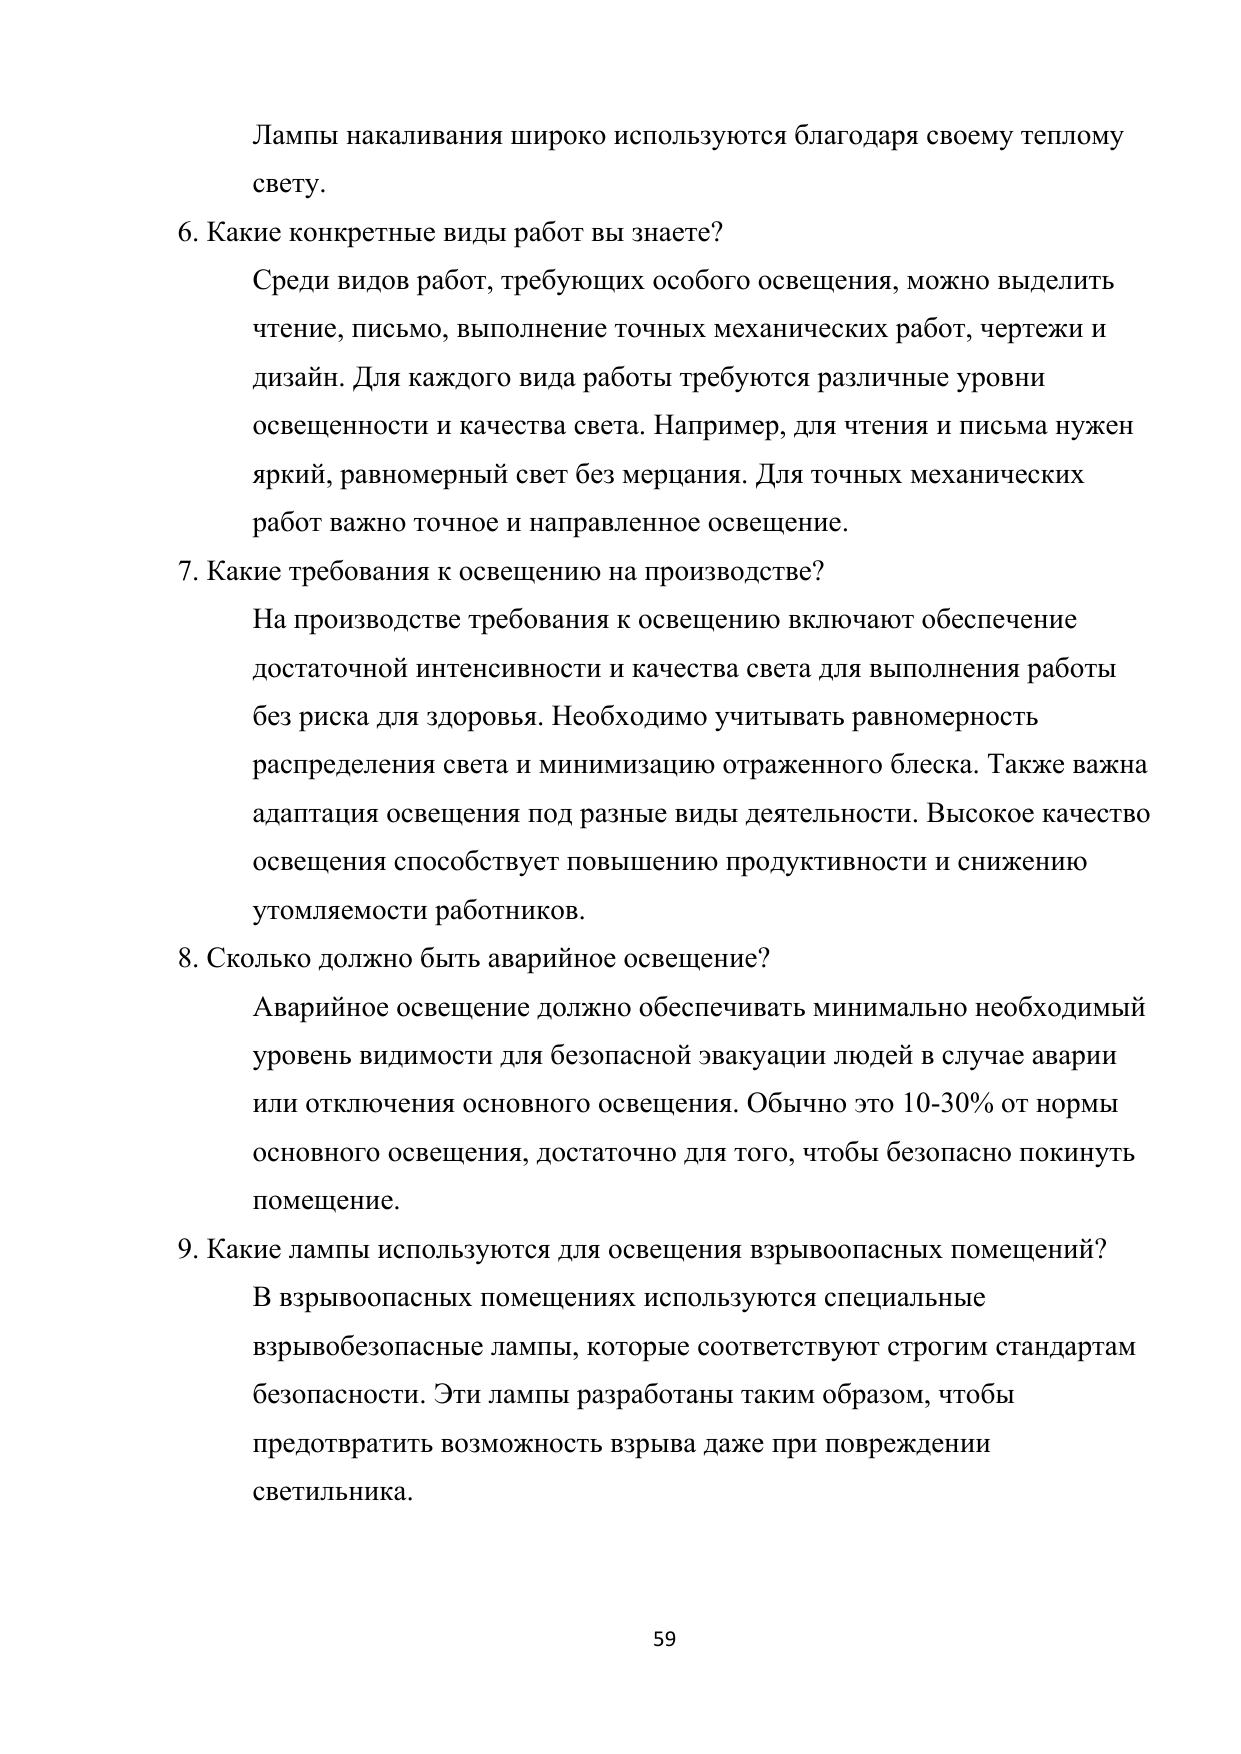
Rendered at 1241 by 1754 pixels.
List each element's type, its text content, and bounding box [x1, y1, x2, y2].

text На производстве требования к освещению включают обеспечение достаточной интенсивности и качества света для выполнения работы без риска для здоровья. Необходимо учитывать равномерность распределения света и минимизацию отраженного блеска. Также важна адаптация освещения под разные виды деятельности. Высокое качество освещения способствует повышению продуктивности и снижению утомляемости работников. [252, 602, 1152, 925]
text 7. Какие требования к освещению на производстве? [177, 554, 1152, 586]
text 6. Какие конкретные виды работ вы знаете? [177, 215, 1152, 247]
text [252, 118, 1152, 199]
text В взрывоопасных помещениях используются специальные взрывобезопасные лампы, которые соответствуют строгим стандартам безопасности. Эти лампы разработаны таким образом, чтобы предотвратить возможность взрыва даже при повреждении светильника. [252, 1281, 1152, 1507]
text Среди видов работ, требующих особого освещения, можно выделить чтение, письмо, выполнение точных механических работ, чертежи и дизайн. Для каждого вида работы требуются различные уровни освещенности и качества света. Например, для чтения и письма нужен яркий, равномерный свет без мерцания. Для точных механических работ важно точное и направленное освещение. [252, 263, 1152, 538]
text 8. Сколько должно быть аварийное освещение? [177, 942, 1152, 974]
text Аварийное освещение должно обеспечивать минимально необходимый уровень видимости для безопасной эвакуации людей в случае аварии или отключения основного освещения. Обычно это 10-30% от нормы основного освещения, достаточно для того, чтобы безопасно покинуть помещение. [252, 990, 1152, 1216]
text 9. Какие лампы используются для освещения взрывоопасных помещений? [177, 1232, 1152, 1264]
